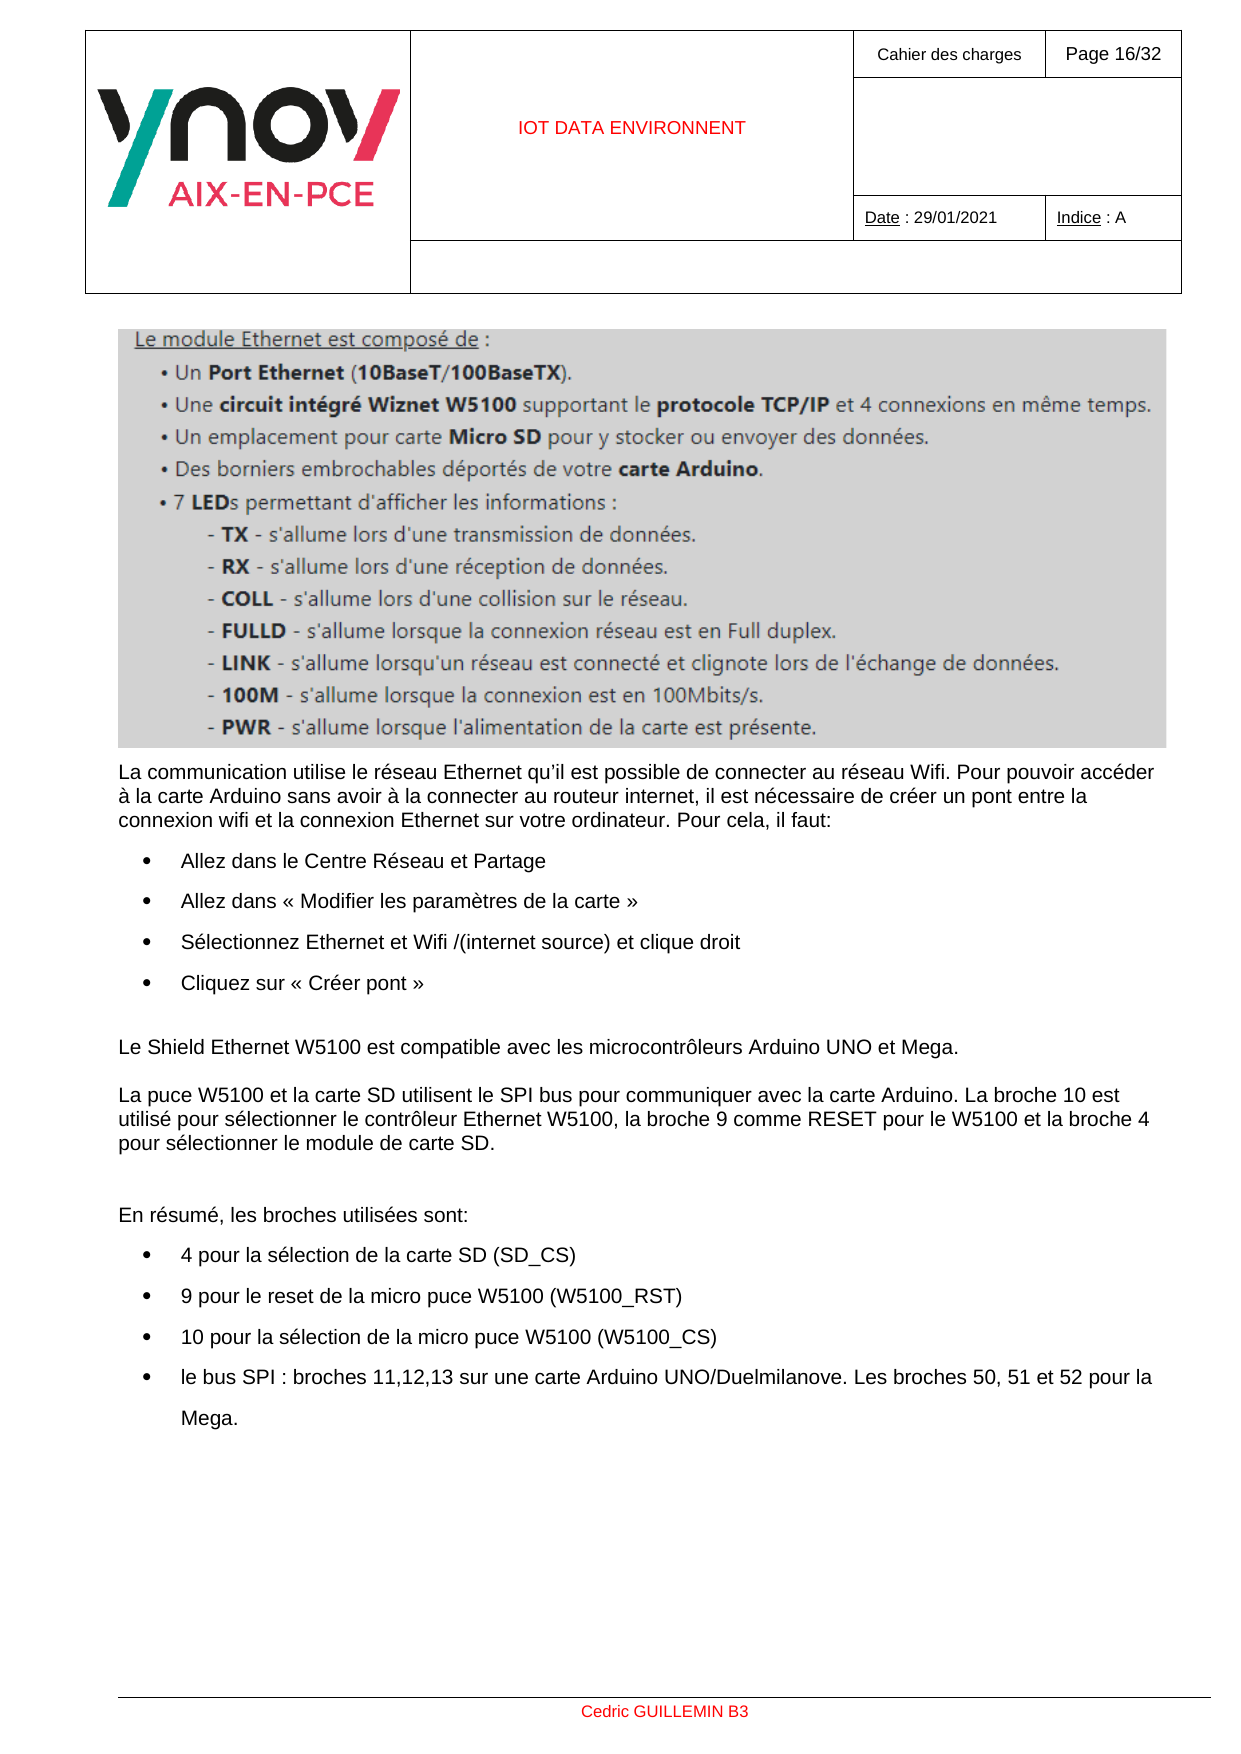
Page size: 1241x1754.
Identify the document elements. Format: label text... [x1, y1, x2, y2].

picture [97, 87, 400, 207]
list 9 pour le reset de la micro puce W5100 (W5100_RST) [143, 1267, 1167, 1308]
list Allez dans « Modifier les paramètres de la carte » [143, 872, 1167, 913]
picture [118, 329, 1167, 748]
text En résumé, les broches utilisées sont: [118, 1203, 1167, 1227]
list le bus SPI : broches 11,12,13 sur une carte Arduino UNO/Duelmilanove. Les broches 50, 51 et 52 pour la Mega. [143, 1348, 1167, 1430]
list Allez dans le Centre Réseau et Partage [143, 832, 1167, 872]
list Sélectionnez Ethernet et Wifi /(internet source) et clique droit [143, 913, 1167, 954]
text Le Shield Ethernet W5100 est compatible avec les microcontrôleurs Arduino UNO et Mega. [118, 1035, 1167, 1059]
list Cliquez sur « Créer pont » [143, 954, 1167, 994]
list 10 pour la sélection de la micro puce W5100 (W5100_CS) [143, 1308, 1167, 1348]
list 4 pour la sélection de la carte SD (SD_CS) [143, 1227, 1167, 1267]
text La communication utilise le réseau Ethernet qu’il est possible de connecter au réseau Wifi. Pour pouvoir accéder à la carte Arduino sans avoir à la connecter au routeur internet, il est nécessaire de créer un pont entre la connexion wifi et la connexion Ethernet sur votre ordinateur. Pour cela, il faut: [118, 760, 1167, 832]
text La puce W5100 et la carte SD utilisent le SPI bus pour communiquer avec la carte Arduino. La broche 10 est utilisé pour sélectionner le contrôleur Ethernet W5100, la broche 9 comme RESET pour le W5100 et la broche 4 pour sélectionner le module de carte SD. [118, 1083, 1167, 1155]
